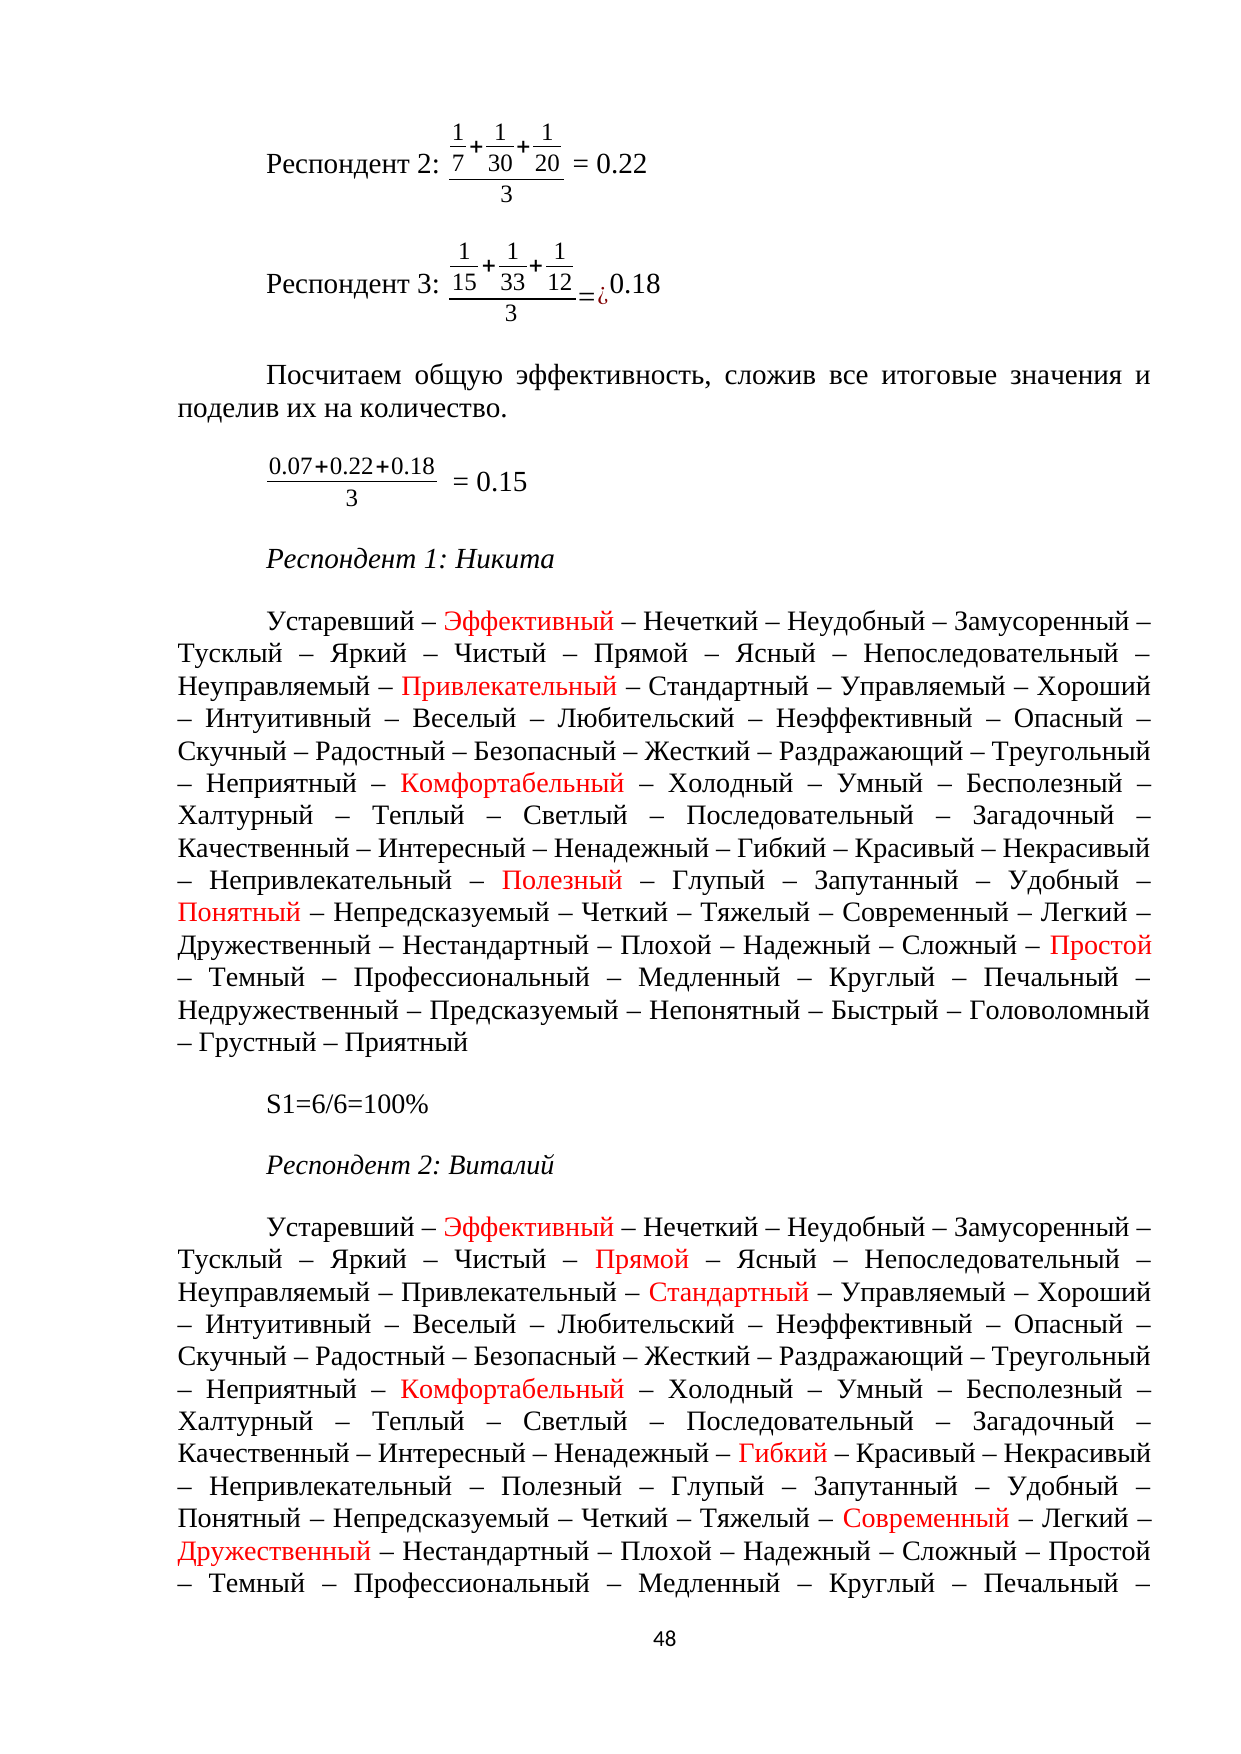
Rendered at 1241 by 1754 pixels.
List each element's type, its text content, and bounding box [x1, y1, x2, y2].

text S1=6/6=100% [177, 1087, 1152, 1119]
text Респондент 3: 0.18 [177, 237, 1152, 328]
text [177, 1210, 1152, 1598]
text = 0.15 [177, 453, 1152, 512]
text Респондент 2: = 0.22 [177, 118, 1152, 208]
text Посчитаем общую эффективность, сложив все итоговые значения и поделив их на количество. [177, 357, 1152, 424]
text Респондент 1: Никита [177, 541, 1152, 575]
text Респондент 2: Виталий [177, 1148, 1152, 1181]
